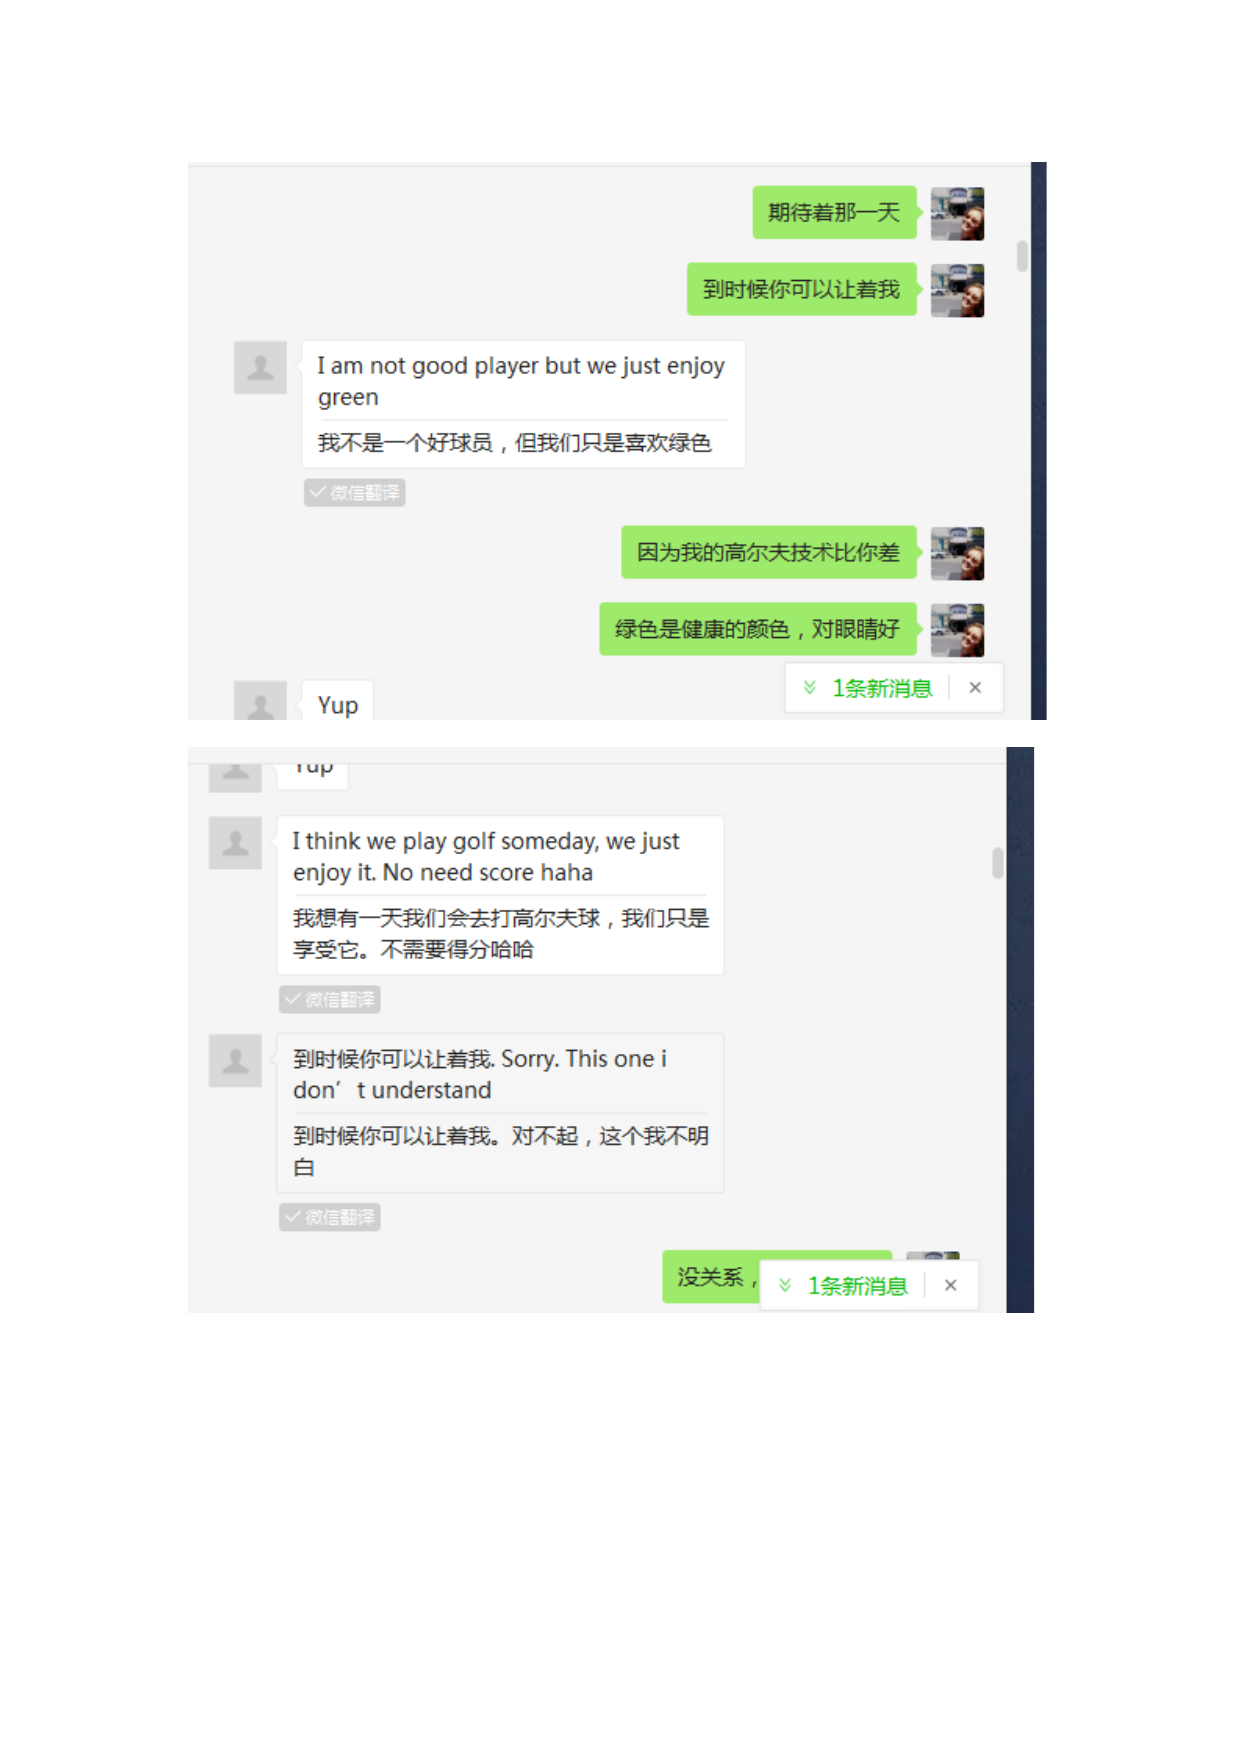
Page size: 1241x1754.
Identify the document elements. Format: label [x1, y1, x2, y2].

picture [187, 747, 1035, 1313]
picture [187, 162, 1047, 720]
